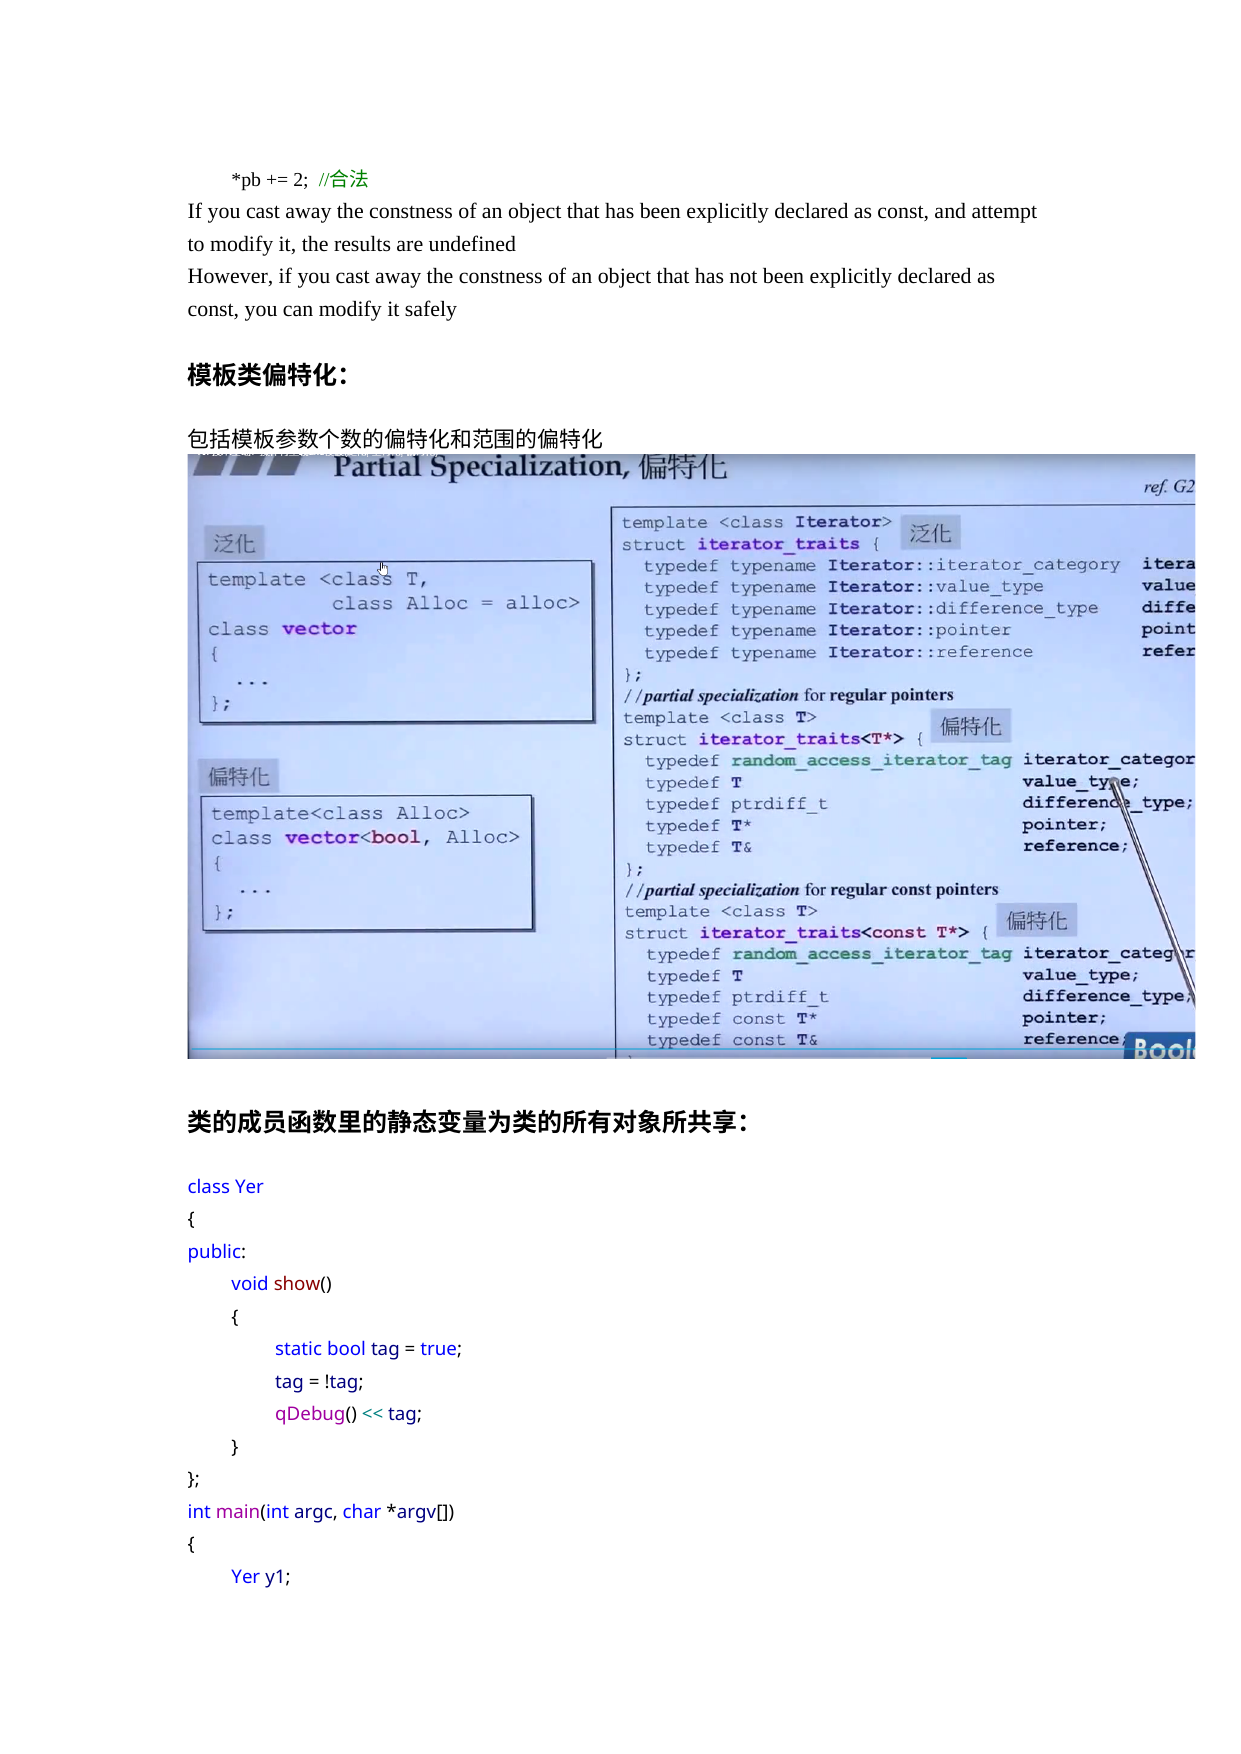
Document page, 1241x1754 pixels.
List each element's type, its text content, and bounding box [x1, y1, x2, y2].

text qDebug() << tag; [187, 1397, 1053, 1429]
text Yer y1; [187, 1559, 1053, 1592]
text void show() [187, 1267, 1053, 1299]
text public: [187, 1234, 1053, 1267]
text If you cast away the constness of an object that has been explicitly declared as const, and attempt to modify it, the results are undefined [187, 194, 1053, 259]
text static bool tag = true; [187, 1332, 1053, 1364]
text { [187, 1299, 1053, 1332]
text 包括模板参数个数的偏特化和范围的偏特化 [187, 422, 1053, 454]
subtitle 类的成员函数里的静态变量为类的所有对象所共享： [187, 1088, 1053, 1153]
text }; [187, 1462, 1053, 1494]
text } [187, 1429, 1053, 1462]
text *pb += 2; //合法 [187, 162, 1053, 194]
text int main(int argc, char *argv[]) [187, 1494, 1053, 1527]
text { [187, 1202, 1053, 1234]
text { [187, 1527, 1053, 1559]
picture [187, 454, 1196, 1059]
subtitle 模板类偏特化： [187, 341, 1053, 406]
text However, if you cast away the constness of an object that has not been explicitly declared as const, you can modify it safely [187, 259, 1053, 324]
text class Yer [187, 1169, 1053, 1202]
text tag = !tag; [187, 1364, 1053, 1397]
